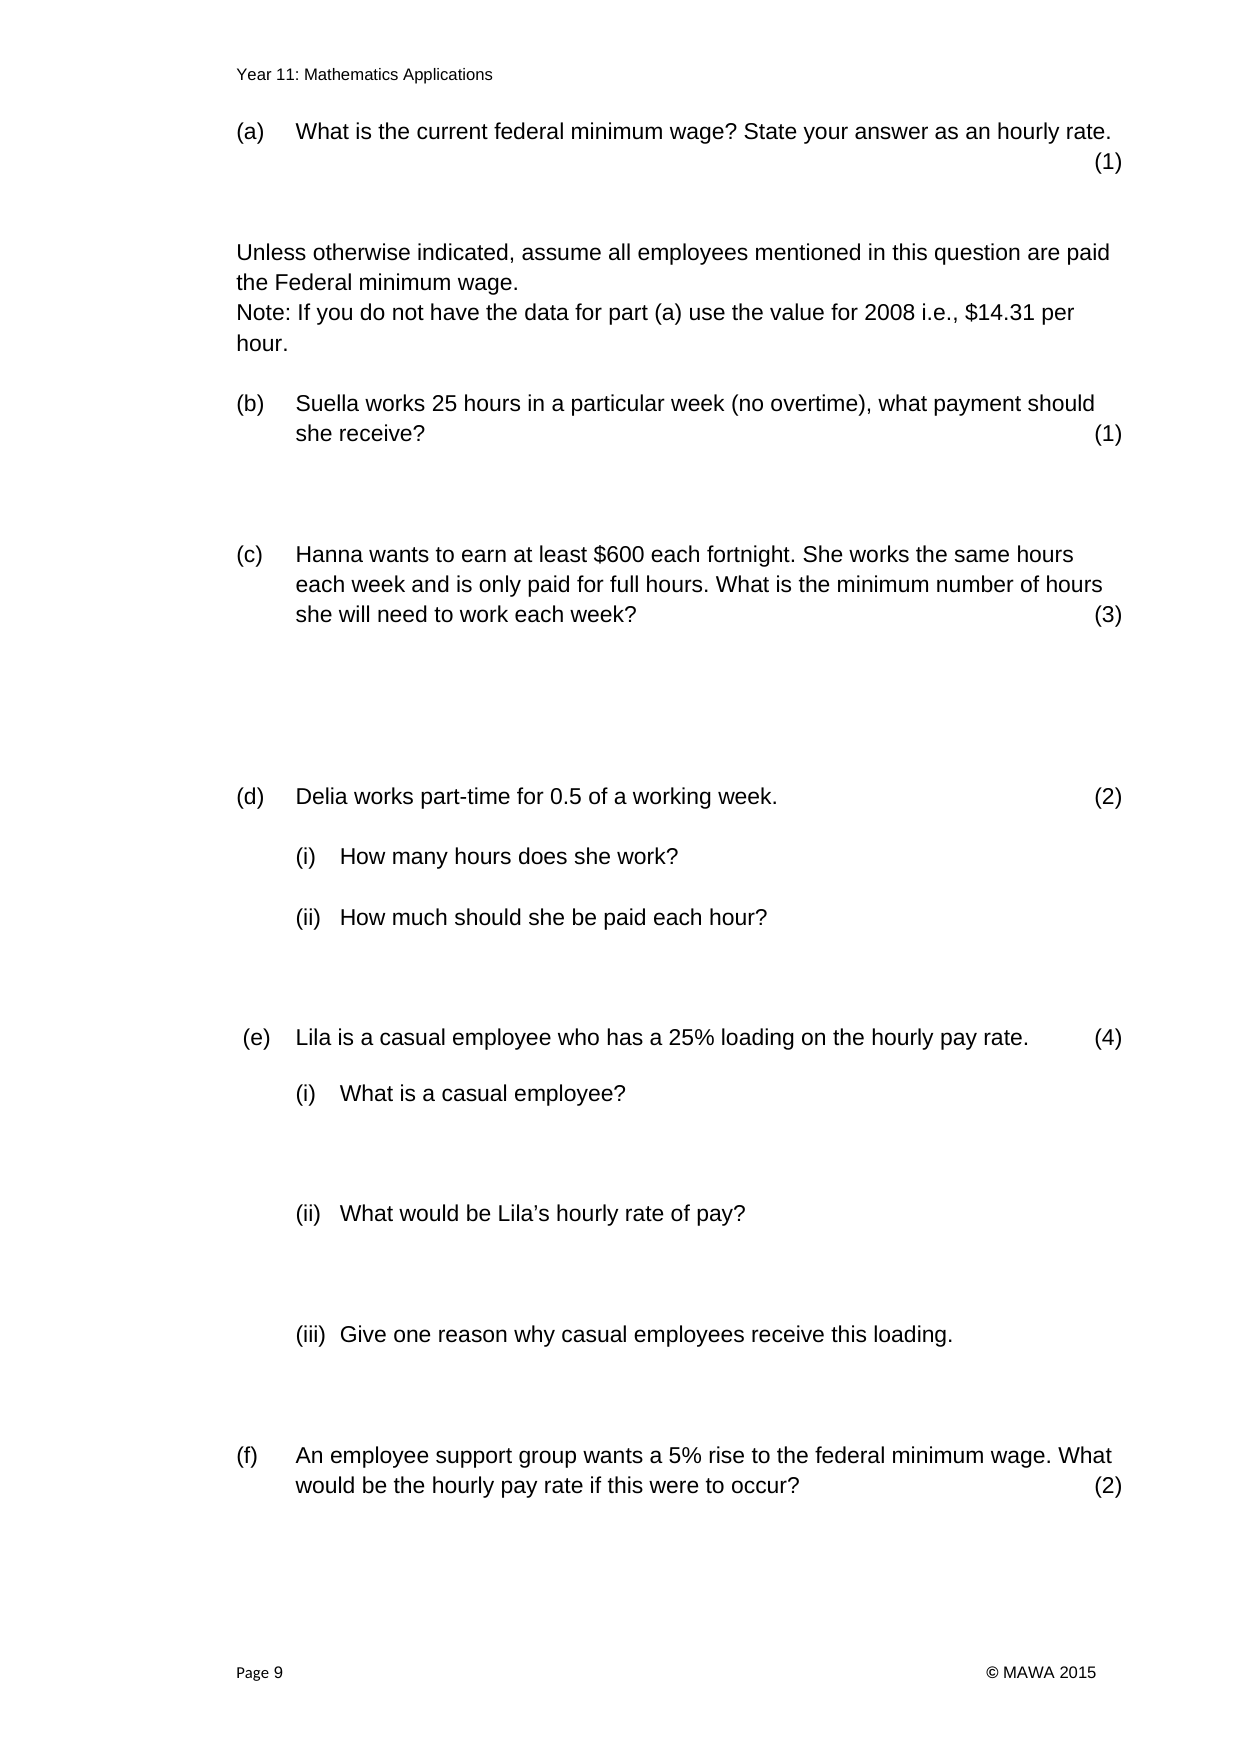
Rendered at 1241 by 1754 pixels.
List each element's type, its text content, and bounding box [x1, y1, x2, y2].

text (1) [236, 148, 1122, 175]
text (a) What is the current federal minimum wage? State your answer as an hourly rate. [236, 118, 1122, 144]
text Unless otherwise indicated, assume all employees mentioned in this question are paid the Federal minimum wage. [236, 239, 1122, 296]
text (ii) How much should she be paid each hour? [236, 903, 1122, 930]
text (b) Suella works 25 hours in a particular week (no overtime), what payment should she receive? (1) [236, 390, 1122, 447]
text (c) Hanna wants to earn at least $600 each fortnight. She works the same hours each week and is only paid for full hours. What is the minimum number of hours she will need to work each week? (3) [236, 541, 1122, 628]
text (i) What is a casual employee? [236, 1079, 1122, 1106]
text (ii) What would be Lila’s hourly rate of pay? [236, 1200, 1122, 1227]
text (d) Delia works part-time for 0.5 of a working week. (2) [236, 783, 1122, 809]
text (e) Lila is a casual employee who has a 25% loading on the hourly pay rate. (4) [236, 1024, 1122, 1051]
text (iii) Give one reason why casual employees receive this loading. [236, 1321, 1122, 1348]
text (i) How many hours does she work? [236, 843, 1122, 869]
text Note: If you do not have the data for part (a) use the value for 2008 i.e., $14.31 per hour. [236, 299, 1122, 356]
text (f) An employee support group wants a 5% rise to the federal minimum wage. What would be the hourly pay rate if this were to occur? (2) [236, 1442, 1122, 1499]
